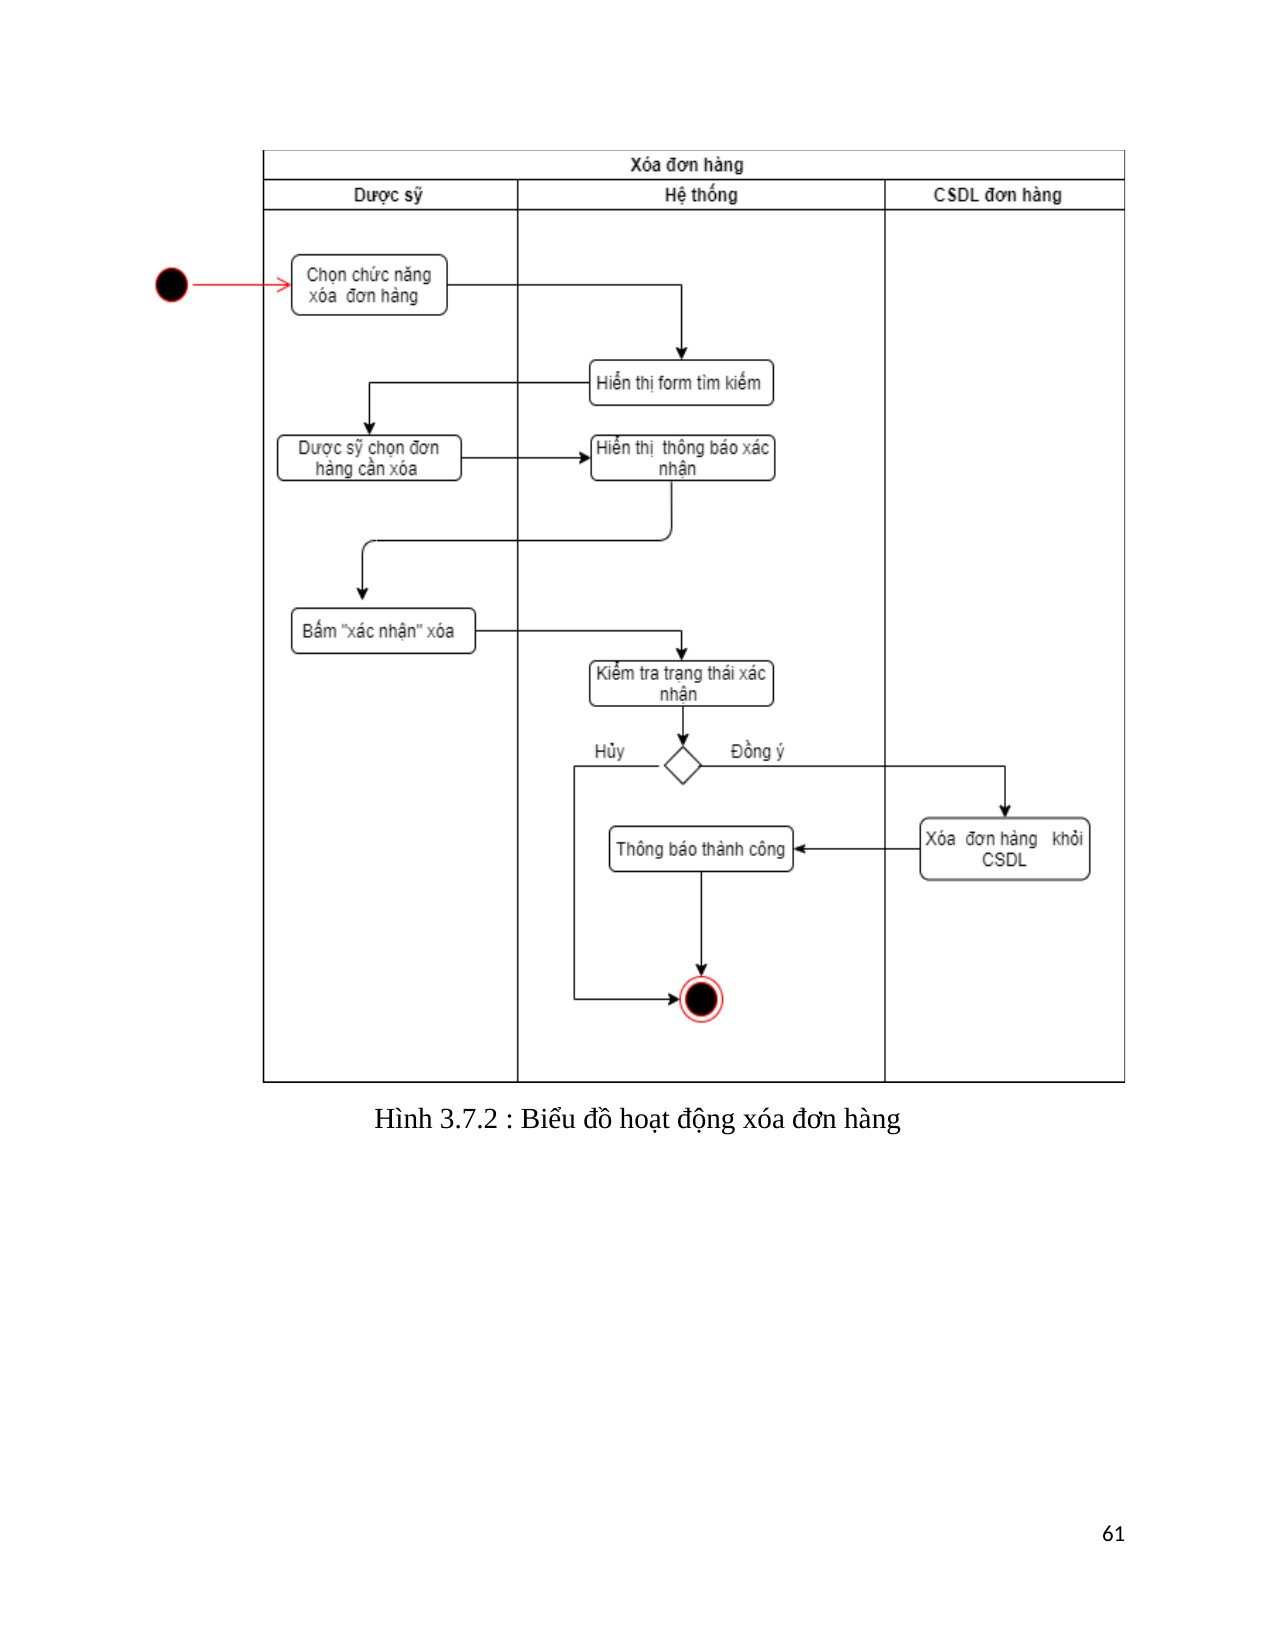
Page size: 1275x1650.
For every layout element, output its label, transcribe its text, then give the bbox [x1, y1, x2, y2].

picture [150, 150, 1125, 1083]
text Hình 3.7.2 : Biểu đồ hoạt động xóa đơn hàng [150, 1101, 1125, 1135]
